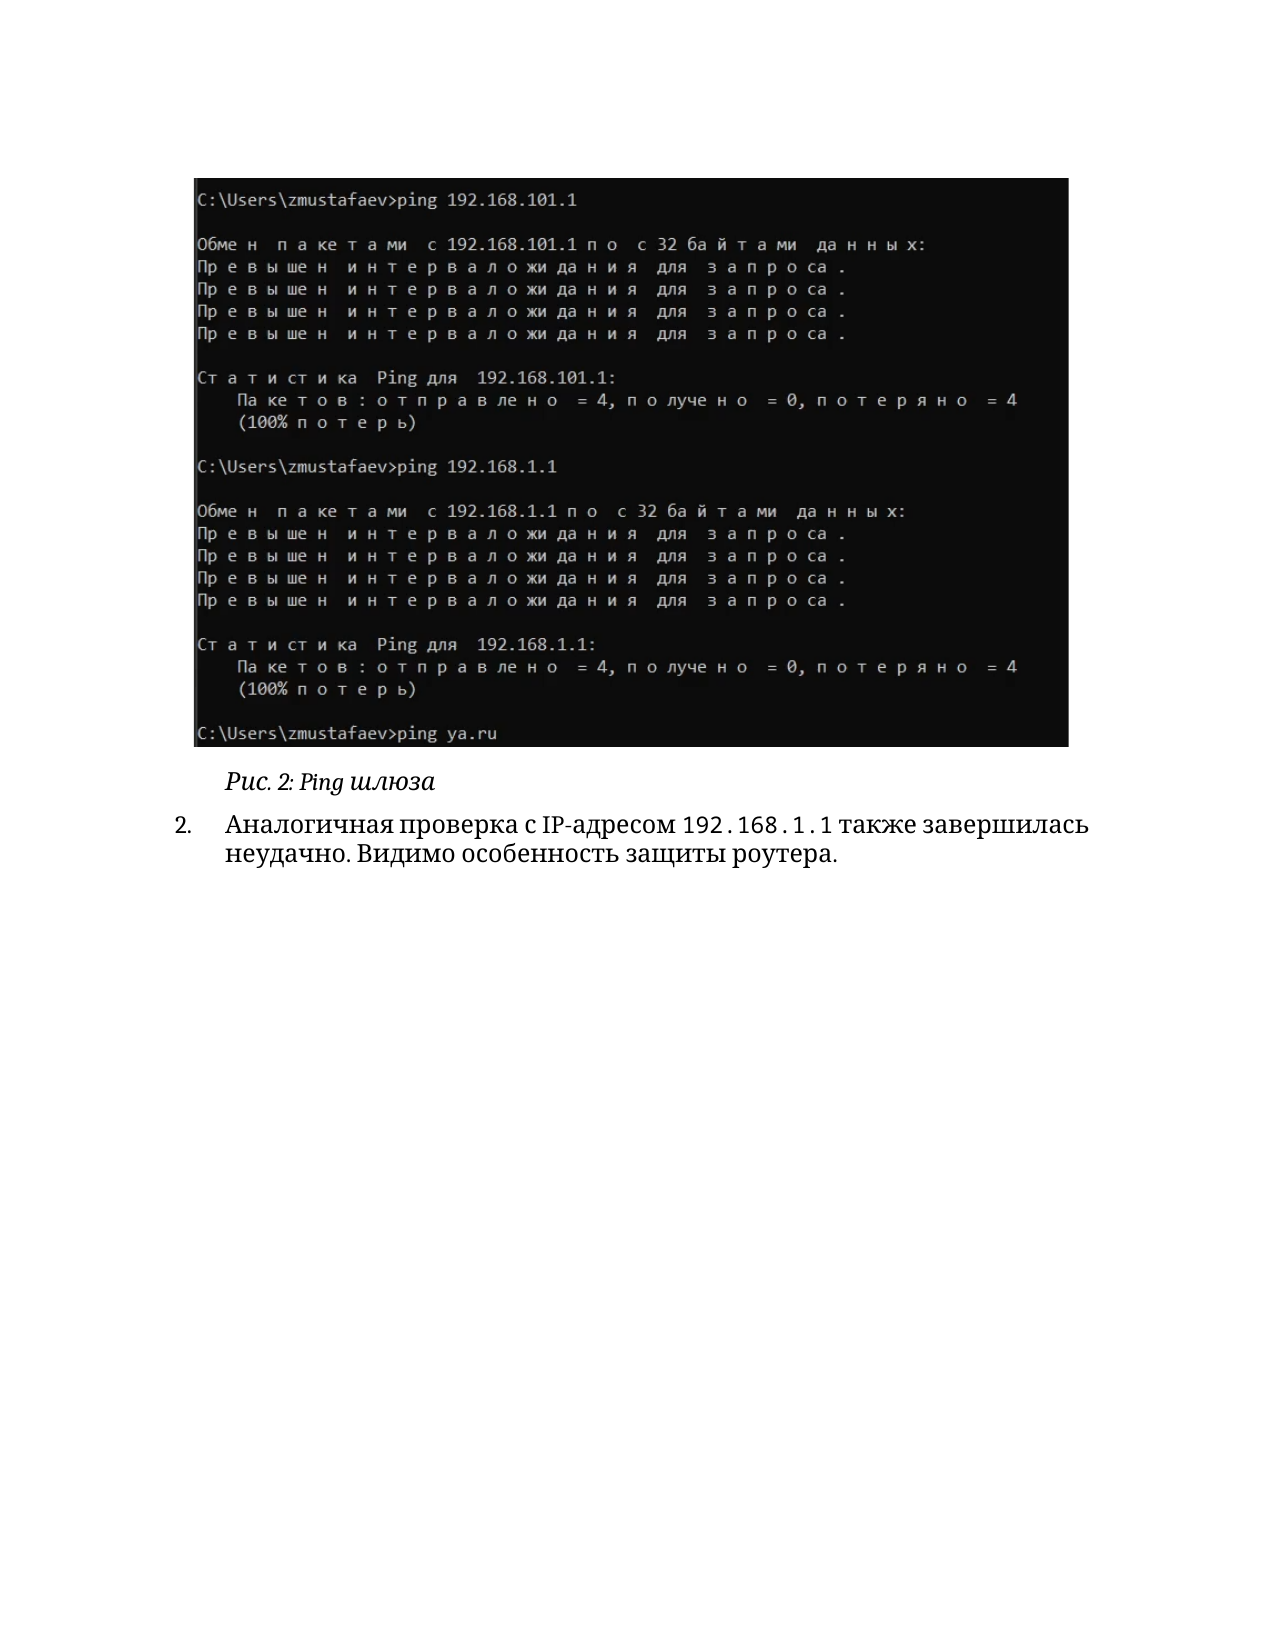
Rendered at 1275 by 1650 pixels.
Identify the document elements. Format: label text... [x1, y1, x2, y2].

list Рис. 2: Ping шлюза [175, 767, 1125, 796]
list Аналогичная проверка с IP-адресом 192.168.1.1 также завершилась неудачно. Видимо особенность защиты роутера. [175, 809, 1125, 869]
picture [193, 178, 1069, 747]
